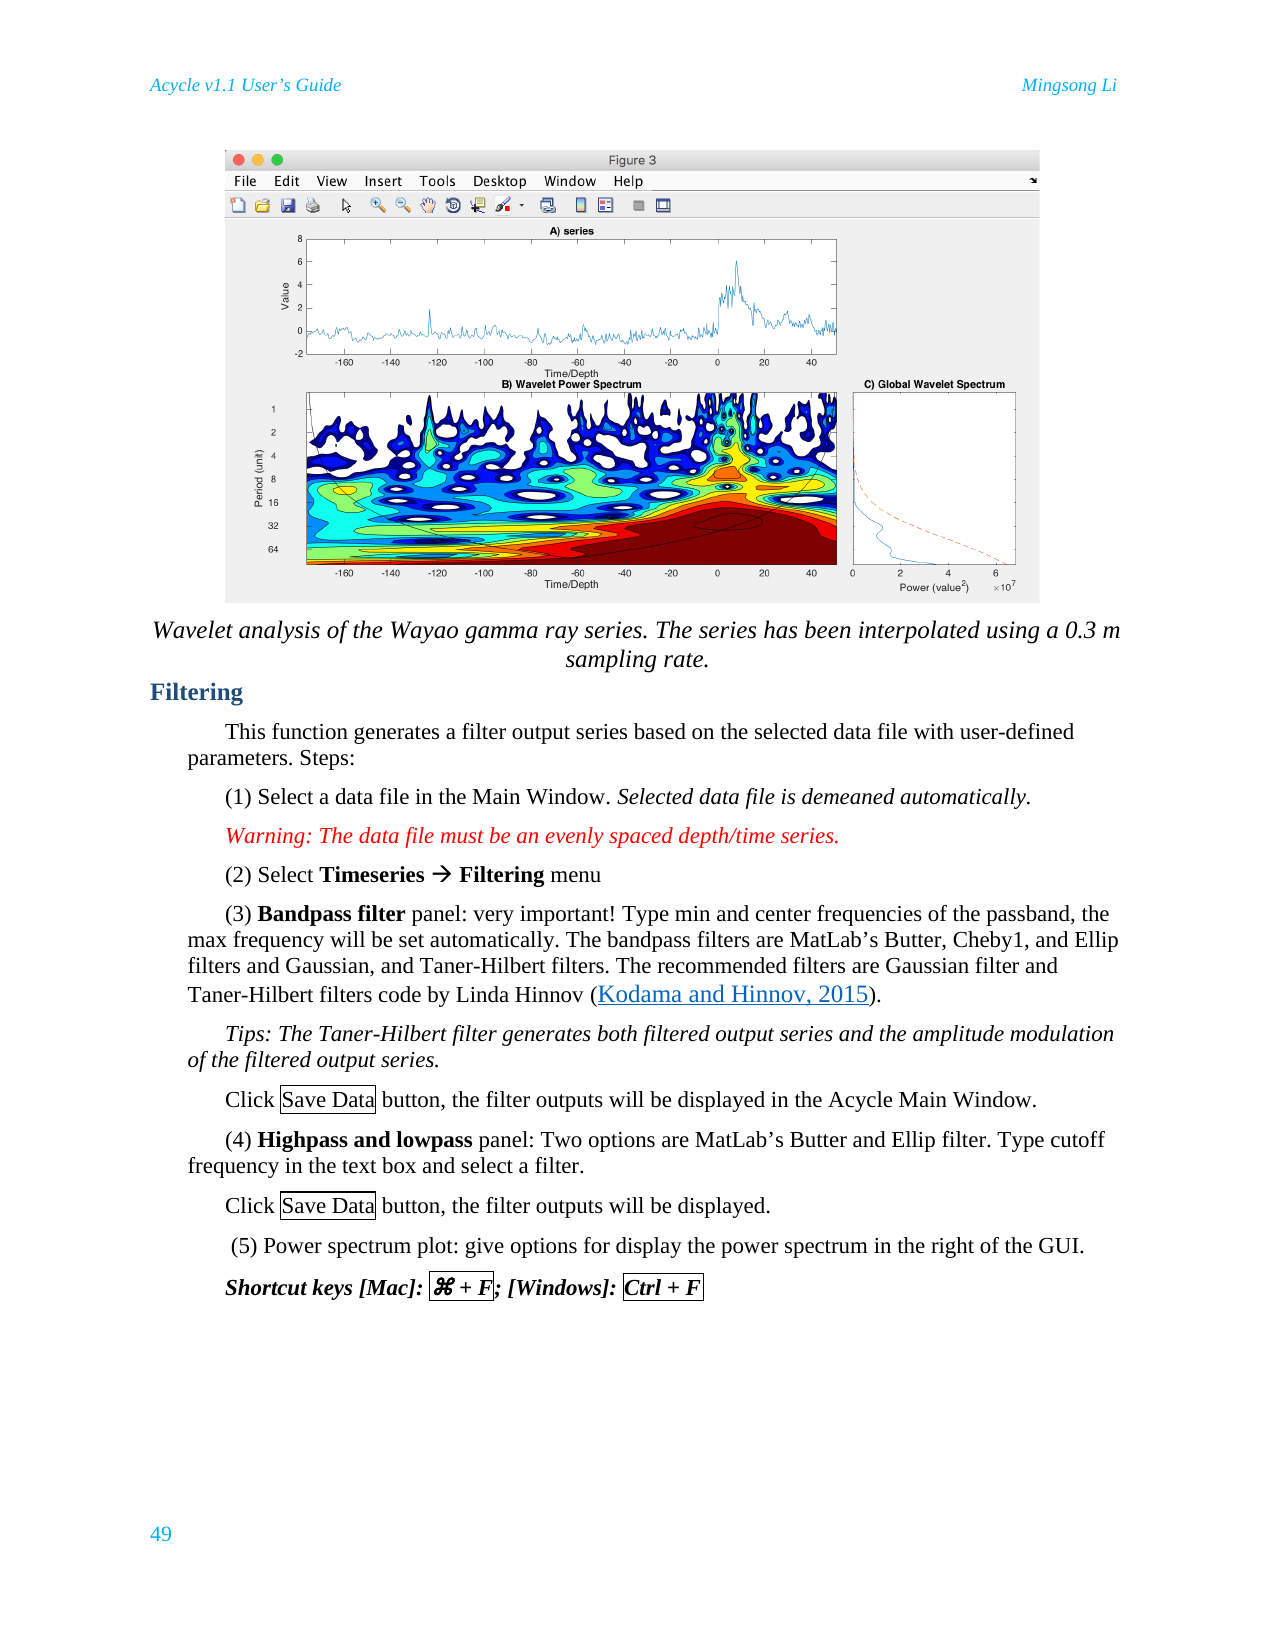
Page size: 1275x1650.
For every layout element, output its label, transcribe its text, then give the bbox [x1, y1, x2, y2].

text Click Save Data button, the filter outputs will be displayed in the Acycle Main Window. [376, 1085, 1125, 1114]
text (5) Power spectrum plot: give options for display the power spectrum in the right of the GUI. [187, 1232, 1125, 1259]
text Warning: The data file must be an evenly spaced depth/time series. [187, 822, 1125, 848]
text (1) Select a data file in the Main Window. Selected data file is demeaned automatically. [187, 783, 1125, 809]
text (4) Highpass and lowpass panel: Two options are MatLab’s Butter and Ellip filter. Type cutoff frequency in the text box and select a filter. [187, 1126, 1125, 1179]
text (3) Bandpass filter panel: very important! Type min and center frequencies of the passband, the max frequency will be set automatically. The bandpass filters are MatLab’s Butter, Cheby1, and Ellip filters and Gaussian, and Taner-Hilbert filters. The recommended filters are Gaussian filter and Taner-Hilbert filters code by Linda Hinnov (Kodama and Hinnov, 2015). [187, 900, 1125, 1007]
picture [151, 81, 157, 89]
subtitle Filtering [150, 677, 1125, 705]
text Shortcut keys [Mac]: ⌘ + F; [Windows]: Ctrl + F [494, 1271, 1125, 1301]
text Tips: The Taner-Hilbert filter generates both filtered output series and the amplitude modulation of the filtered output series. [187, 1020, 1125, 1073]
text (2) Select Timeseries Filtering menu [187, 861, 1125, 887]
text Click Save Data button, the filter outputs will be displayed. [376, 1191, 1125, 1220]
text Shortcut keys [Mac]: ⌘ + F; [Windows]: Ctrl + F [187, 1271, 429, 1301]
picture [225, 150, 1040, 603]
picture [150, 1529, 156, 1538]
text This function generates a filter output series based on the selected data file with user-defined parameters. Steps: [187, 718, 1125, 771]
text Wavelet analysis of the Wayao gamma ray series. The series has been interpolated using a 0.3 m sampling rate. [150, 615, 1125, 672]
